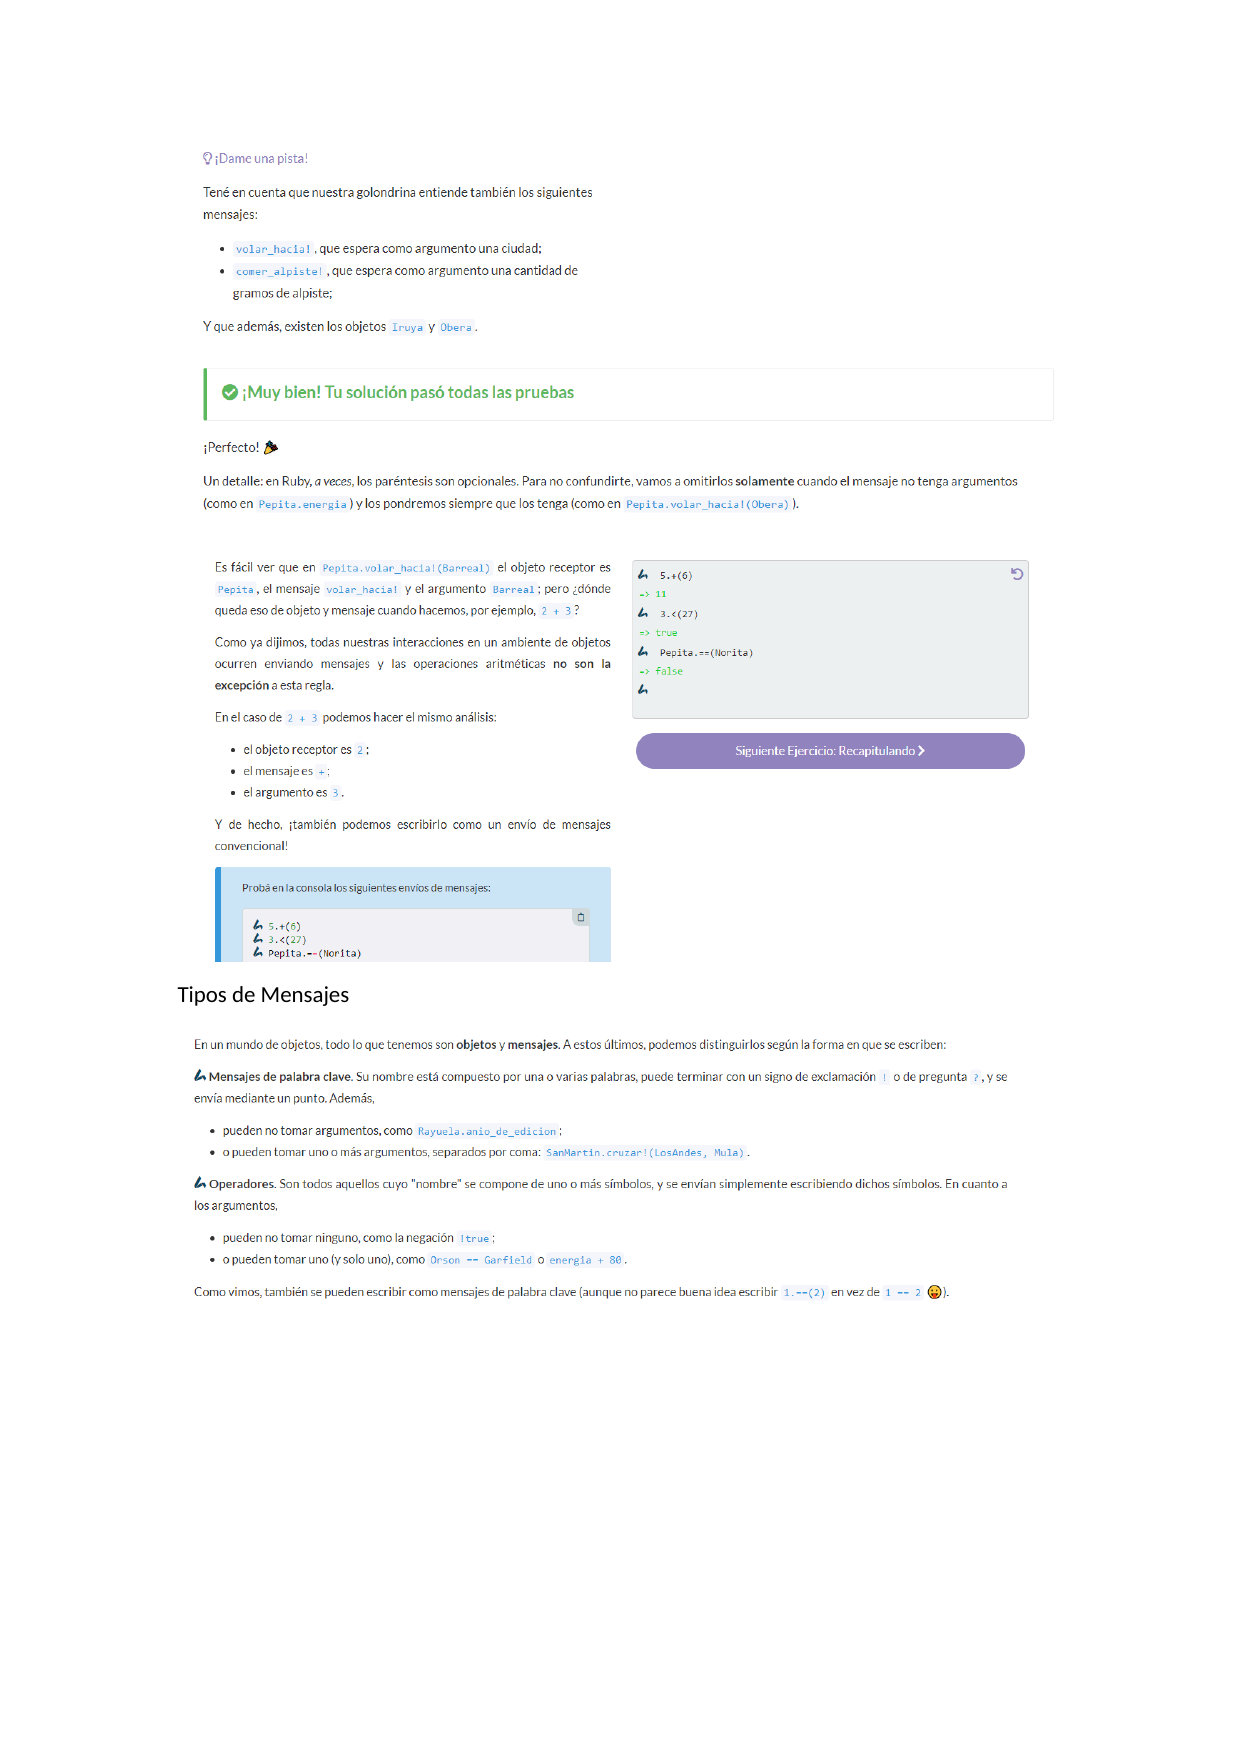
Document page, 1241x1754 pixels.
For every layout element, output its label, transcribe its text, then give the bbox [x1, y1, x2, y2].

picture [177, 147, 1063, 536]
picture [177, 1027, 1063, 1306]
text Tipos de Mensajes [177, 980, 1063, 1008]
picture [177, 554, 1063, 962]
